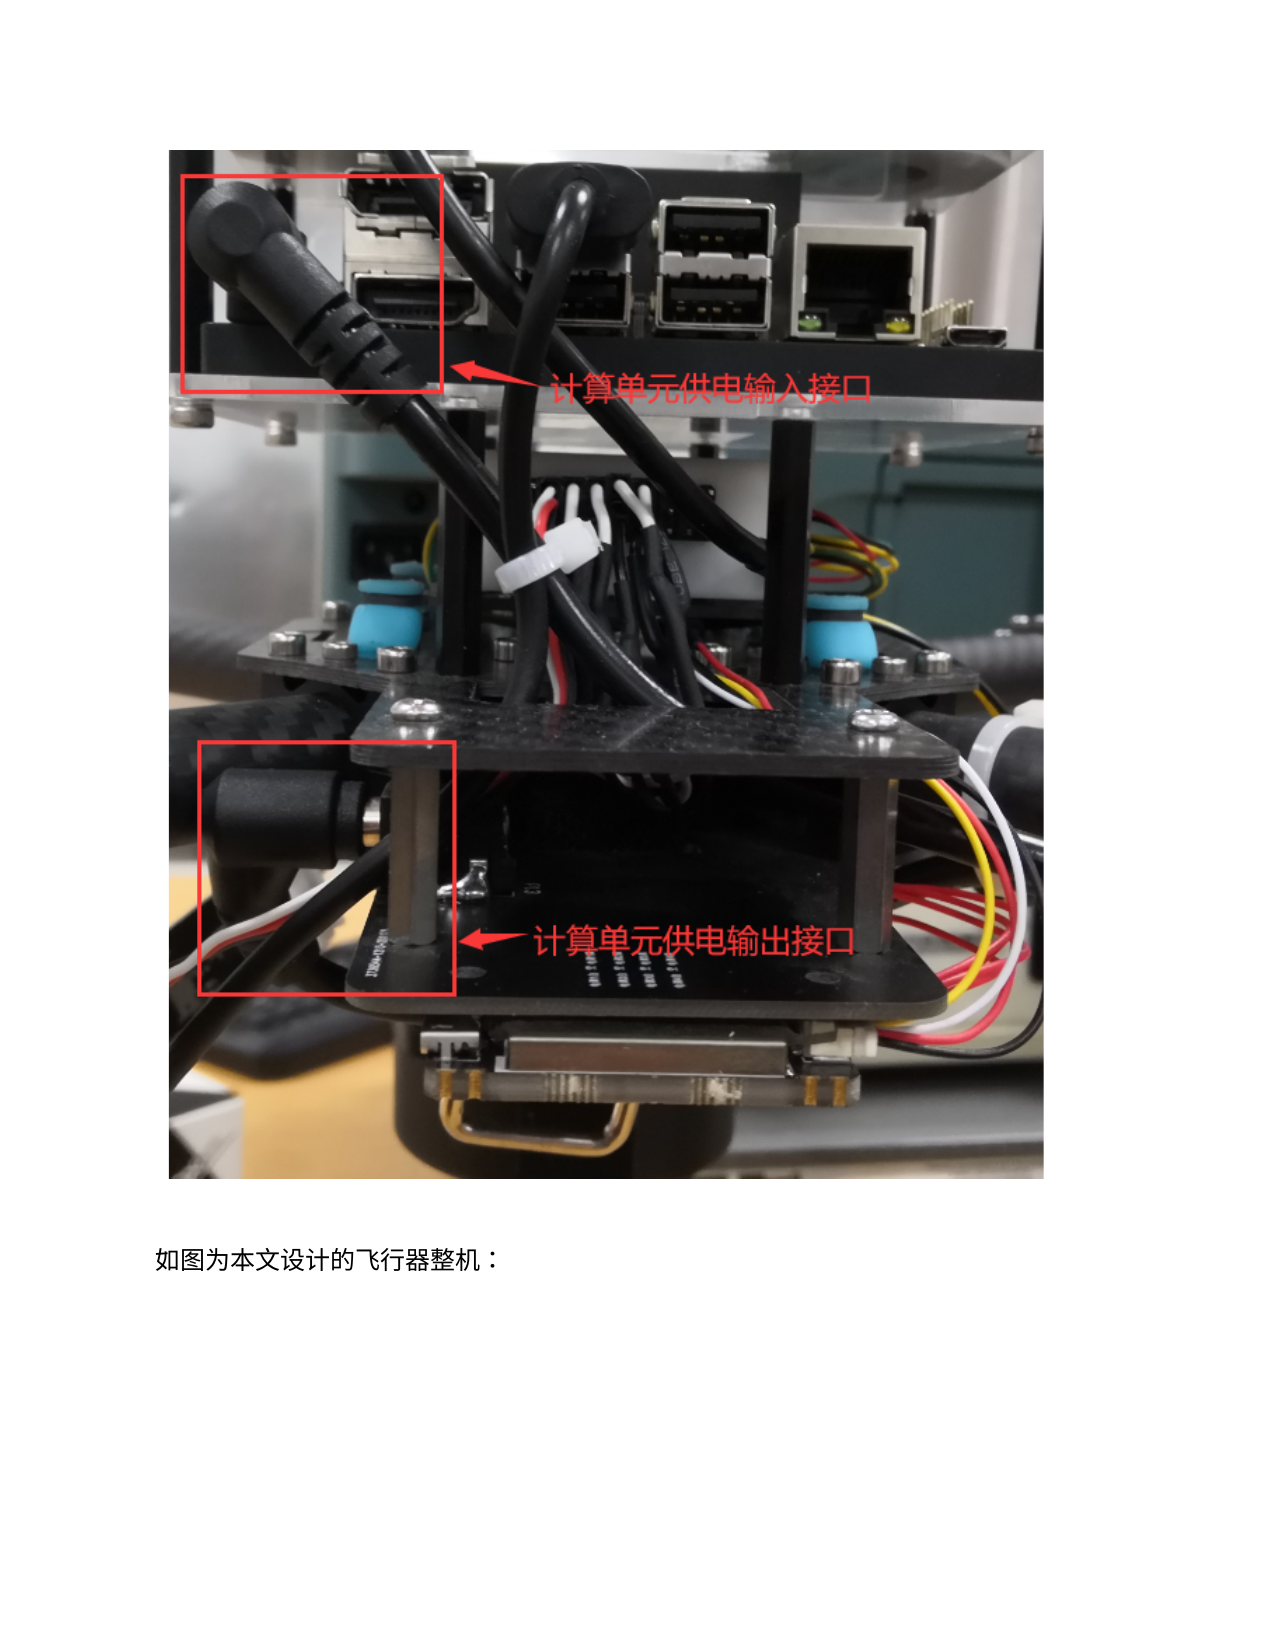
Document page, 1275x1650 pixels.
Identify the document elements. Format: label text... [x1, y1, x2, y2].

text 如图为本文设计的飞行器整机： [150, 1247, 1125, 1276]
picture [168, 150, 1044, 1179]
